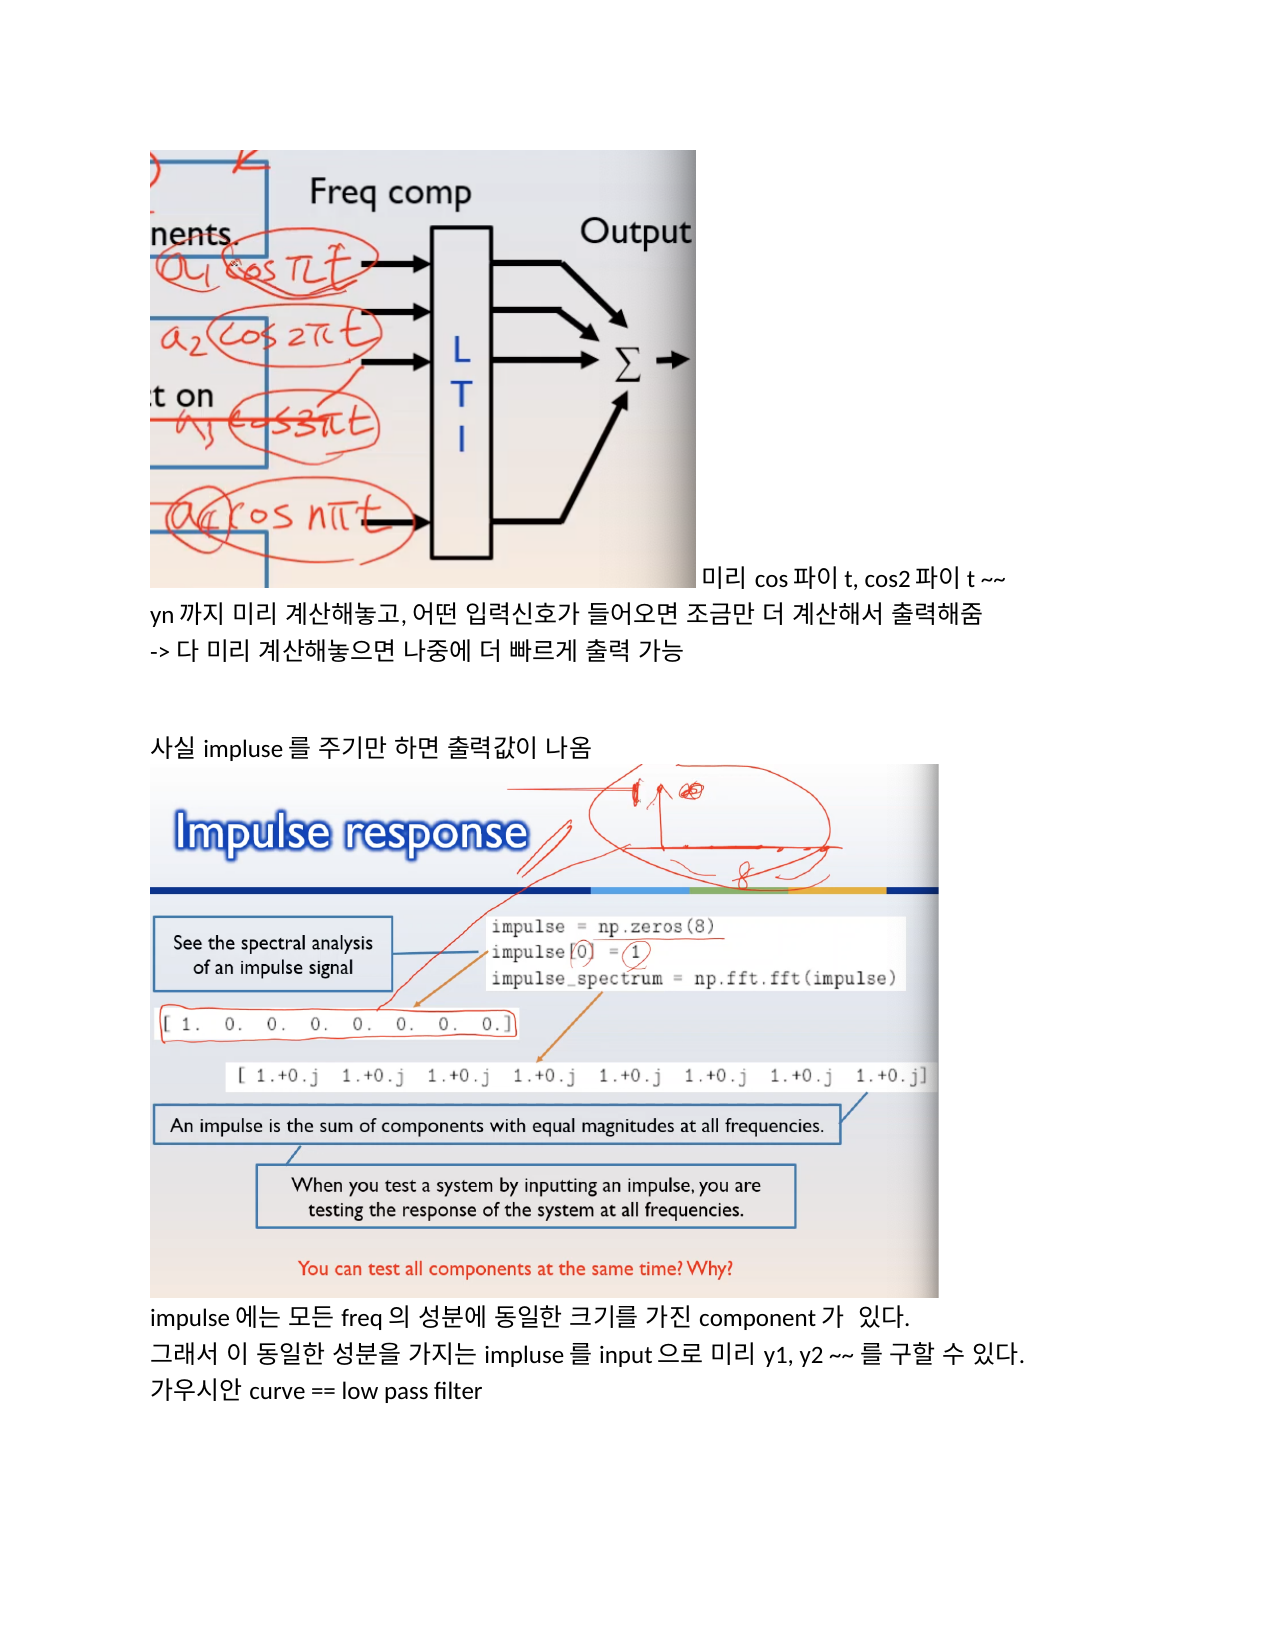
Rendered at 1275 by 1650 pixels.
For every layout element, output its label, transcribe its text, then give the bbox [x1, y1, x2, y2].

picture [150, 764, 939, 1298]
text 그래서 이 동일한 성분을 가지는 impluse를 input으로 미리 y1, y2 ~~ 를 구할 수 있다. [150, 1334, 1125, 1370]
text yn까지 미리 계산해놓고, 어떤 입력신호가 들어오면 조금만 더 계산해서 출력해줌 [150, 595, 1125, 631]
text 사실 impluse를 주기만 하면 출력값이 나옴 [150, 728, 1125, 764]
text 가우시안 curve == low pass filter [150, 1370, 1125, 1407]
picture [150, 150, 696, 588]
text -> 다 미리 계산해놓으면 나중에 더 빠르게 출력 가능 [150, 631, 1125, 667]
text impulse에는 모든 freq의 성분에 동일한 크기를 가진 component가 있다. [150, 1298, 1125, 1334]
